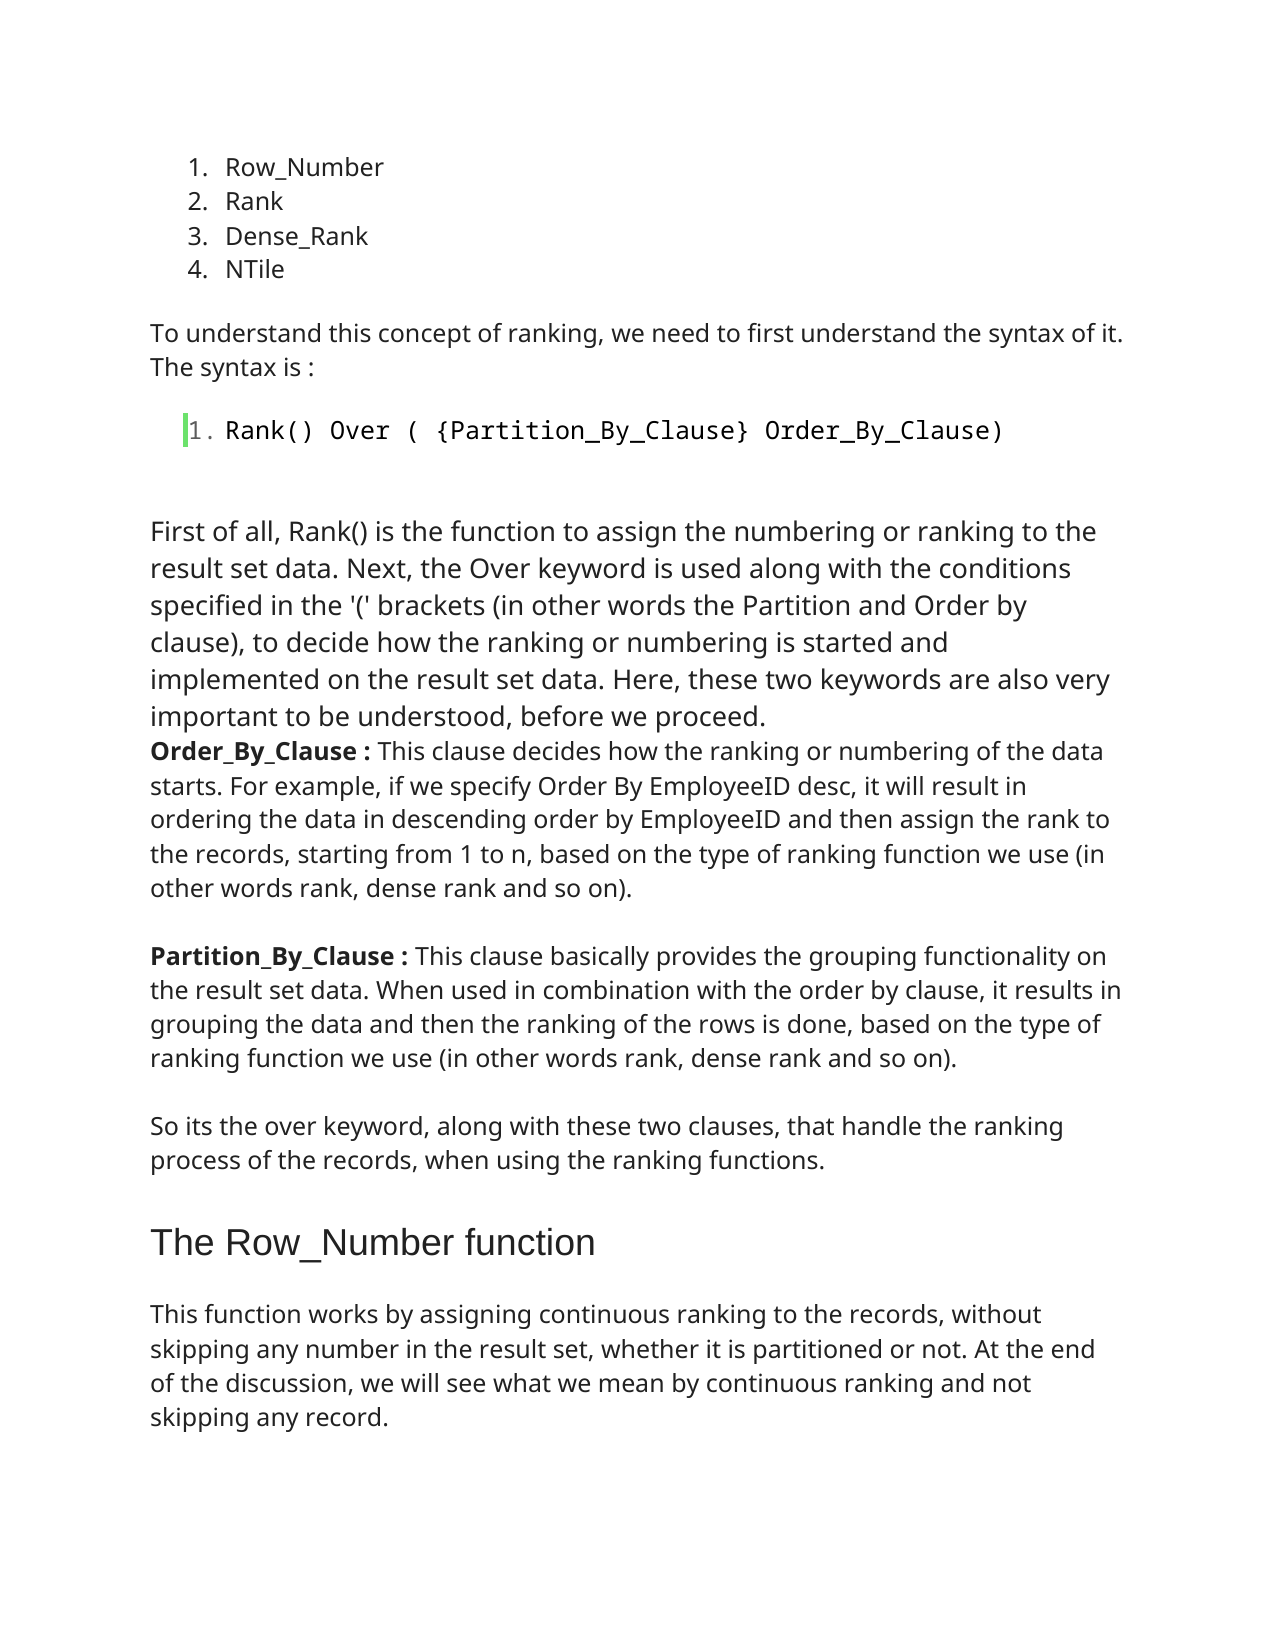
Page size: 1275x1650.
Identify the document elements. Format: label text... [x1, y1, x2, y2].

text So its the over keyword, along with these two clauses, that handle the ranking process of the records, when using the ranking functions. [150, 1109, 1125, 1177]
list Row_Number [187, 150, 1125, 184]
list Dense_Rank [187, 218, 1125, 252]
text This function works by assigning continuous ranking to the records, without skipping any number in the result set, whether it is partitioned or not. At the end of the discussion, we will see what we mean by continuous ranking and not skipping any record. [150, 1297, 1125, 1433]
text Order_By_Clause : This clause decides how the ranking or numbering of the data starts. For example, if we specify Order By EmployeeID desc, it will result in ordering the data in descending order by EmployeeID and then assign the rank to the records, starting from 1 to n, based on the type of ranking function we use (in other words rank, dense rank and so on). [150, 734, 1125, 904]
text The Row_Number function [150, 1220, 1125, 1263]
text Partition_By_Clause : This clause basically provides the grouping functionality on the result set data. When used in combination with the order by clause, it results in grouping the data and then the ranking of the rows is done, based on the type of ranking function we use (in other words rank, dense rank and so on). [150, 938, 1125, 1075]
text First of all, Rank() is the function to assign the numbering or ranking to the result set data. Next, the Over keyword is used along with the conditions specified in the '(' brackets (in other words the Partition and Order by clause), to decide how the ranking or numbering is started and implemented on the result set data. Here, these two keywords are also very important to be understood, before we proceed. [150, 513, 1125, 734]
list Rank() Over ( {Partition_By_Clause} Order_By_Clause) [188, 413, 1125, 447]
text To understand this concept of ranking, we need to first understand the syntax of it. The syntax is : [150, 315, 1125, 383]
list NTile [187, 252, 1125, 286]
list Rank [187, 184, 1125, 218]
